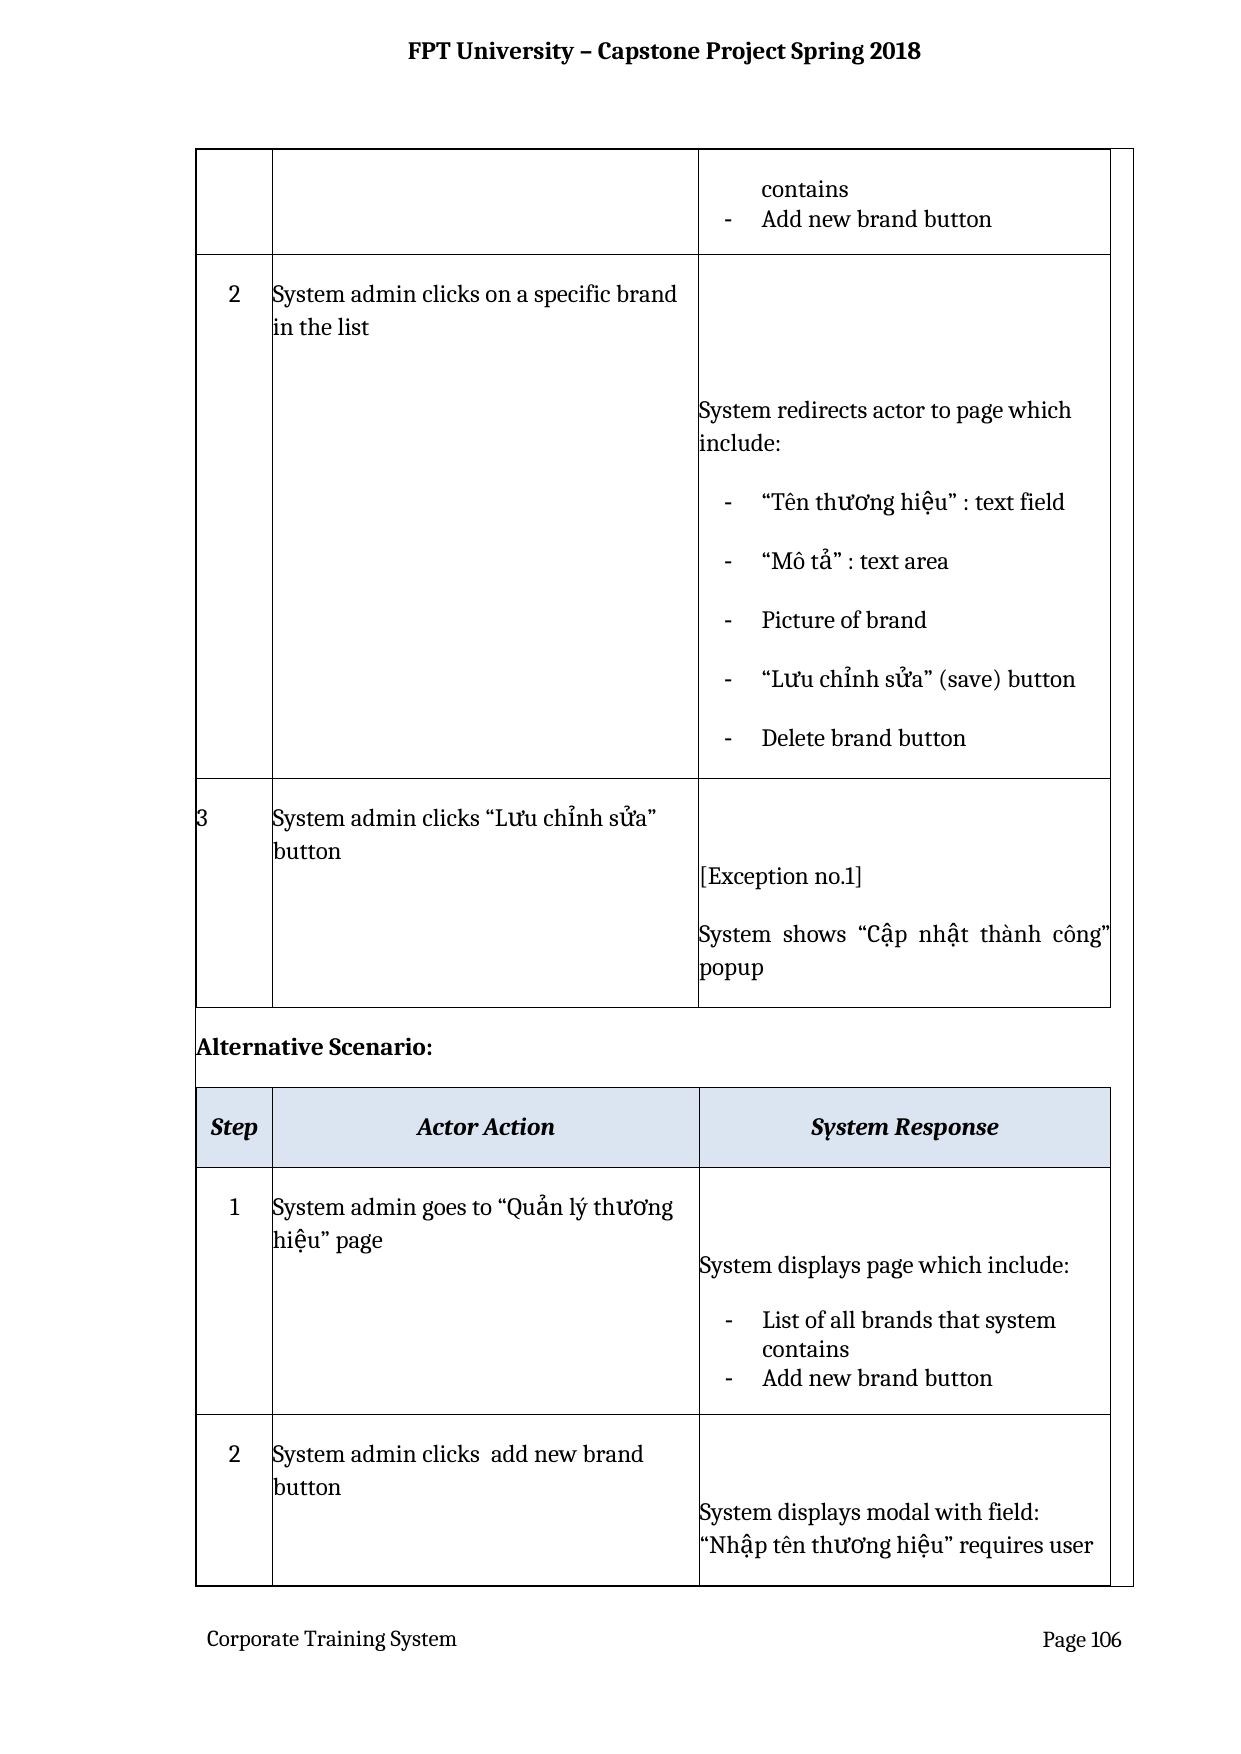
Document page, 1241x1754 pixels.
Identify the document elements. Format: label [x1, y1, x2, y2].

table_cell [196, 149, 1133, 1586]
